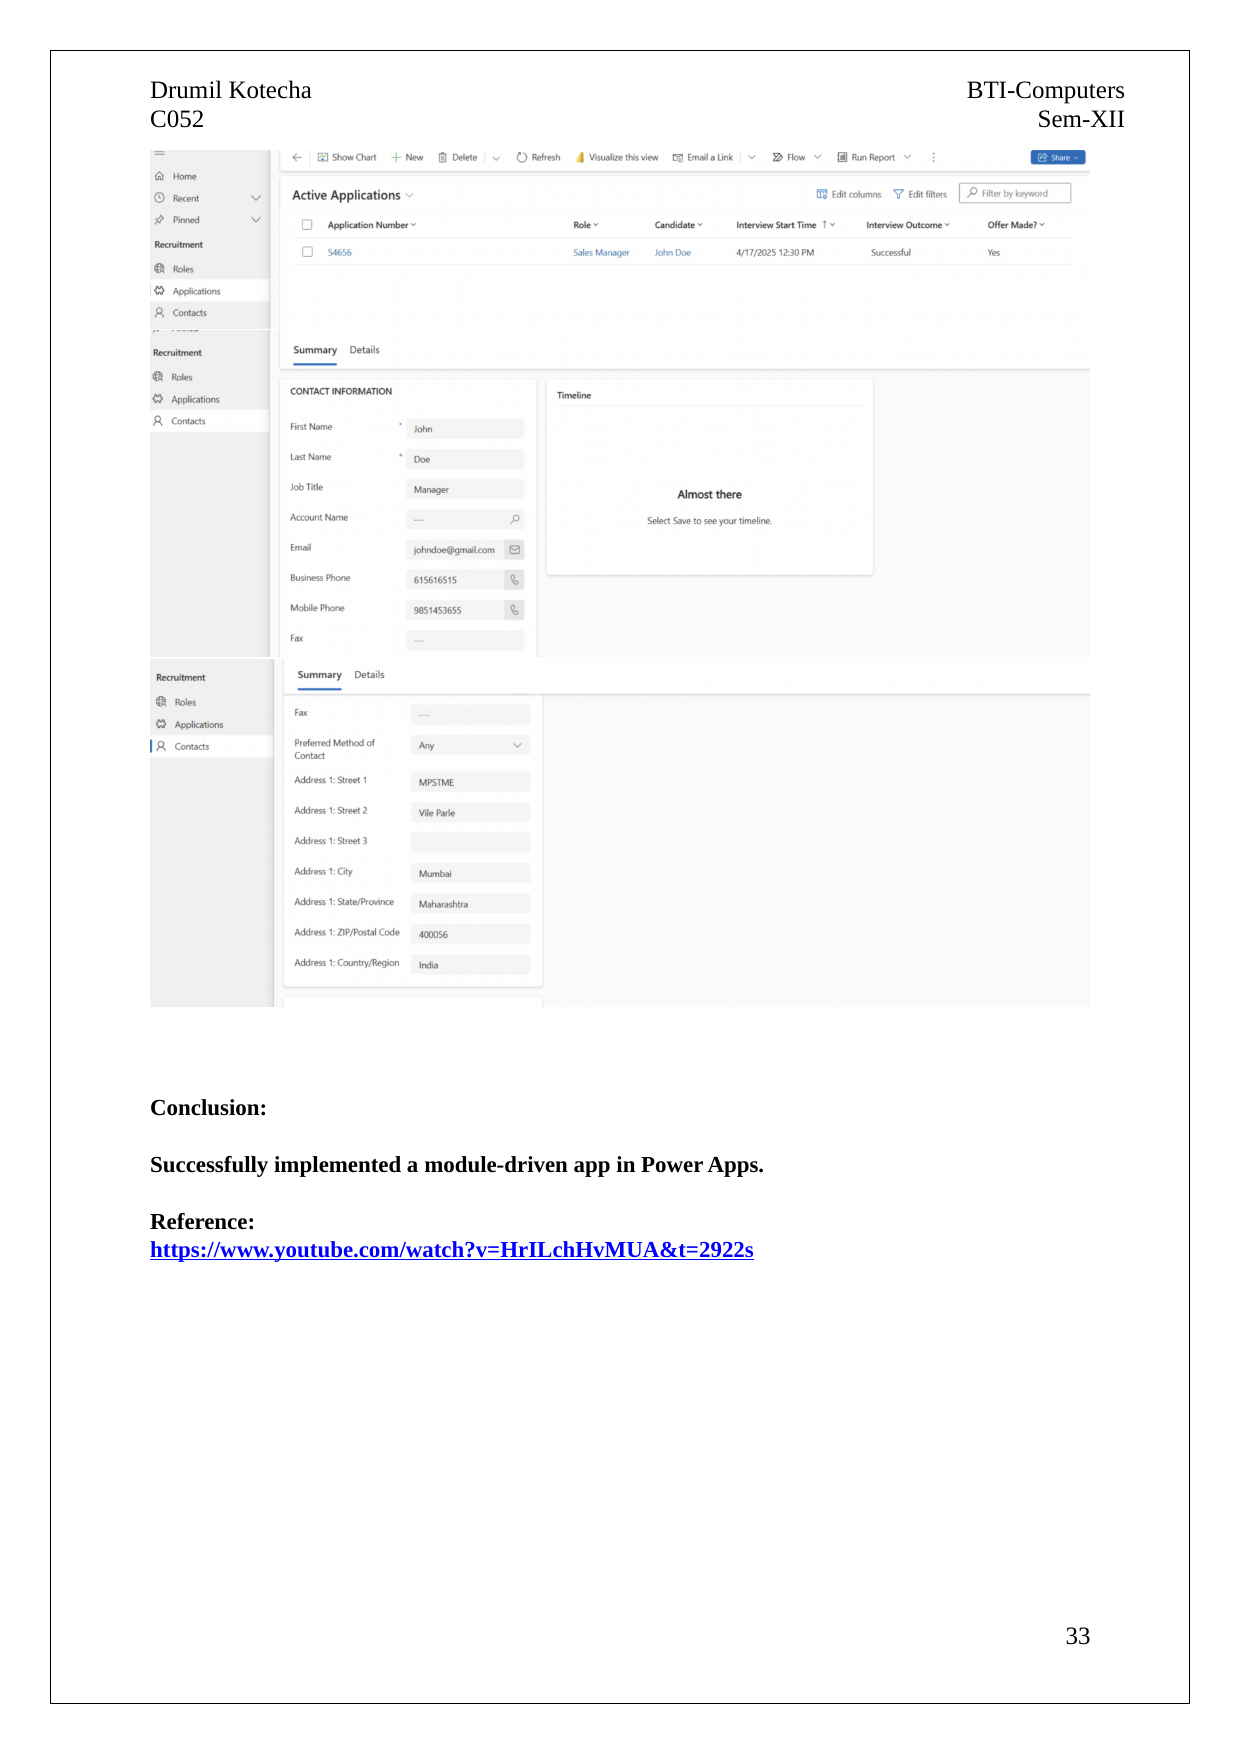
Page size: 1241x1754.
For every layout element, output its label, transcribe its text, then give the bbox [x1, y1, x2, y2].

picture [150, 150, 1091, 329]
text Reference: [150, 1208, 1090, 1234]
picture [150, 330, 1091, 657]
picture [150, 659, 1091, 1007]
text https://www.youtube.com/watch?v=HrILchHvMUA&t=2922s [150, 1236, 1090, 1262]
text Successfully implemented a module-driven app in Power Apps. [150, 1151, 1090, 1177]
text Conclusion: [150, 1094, 1090, 1120]
